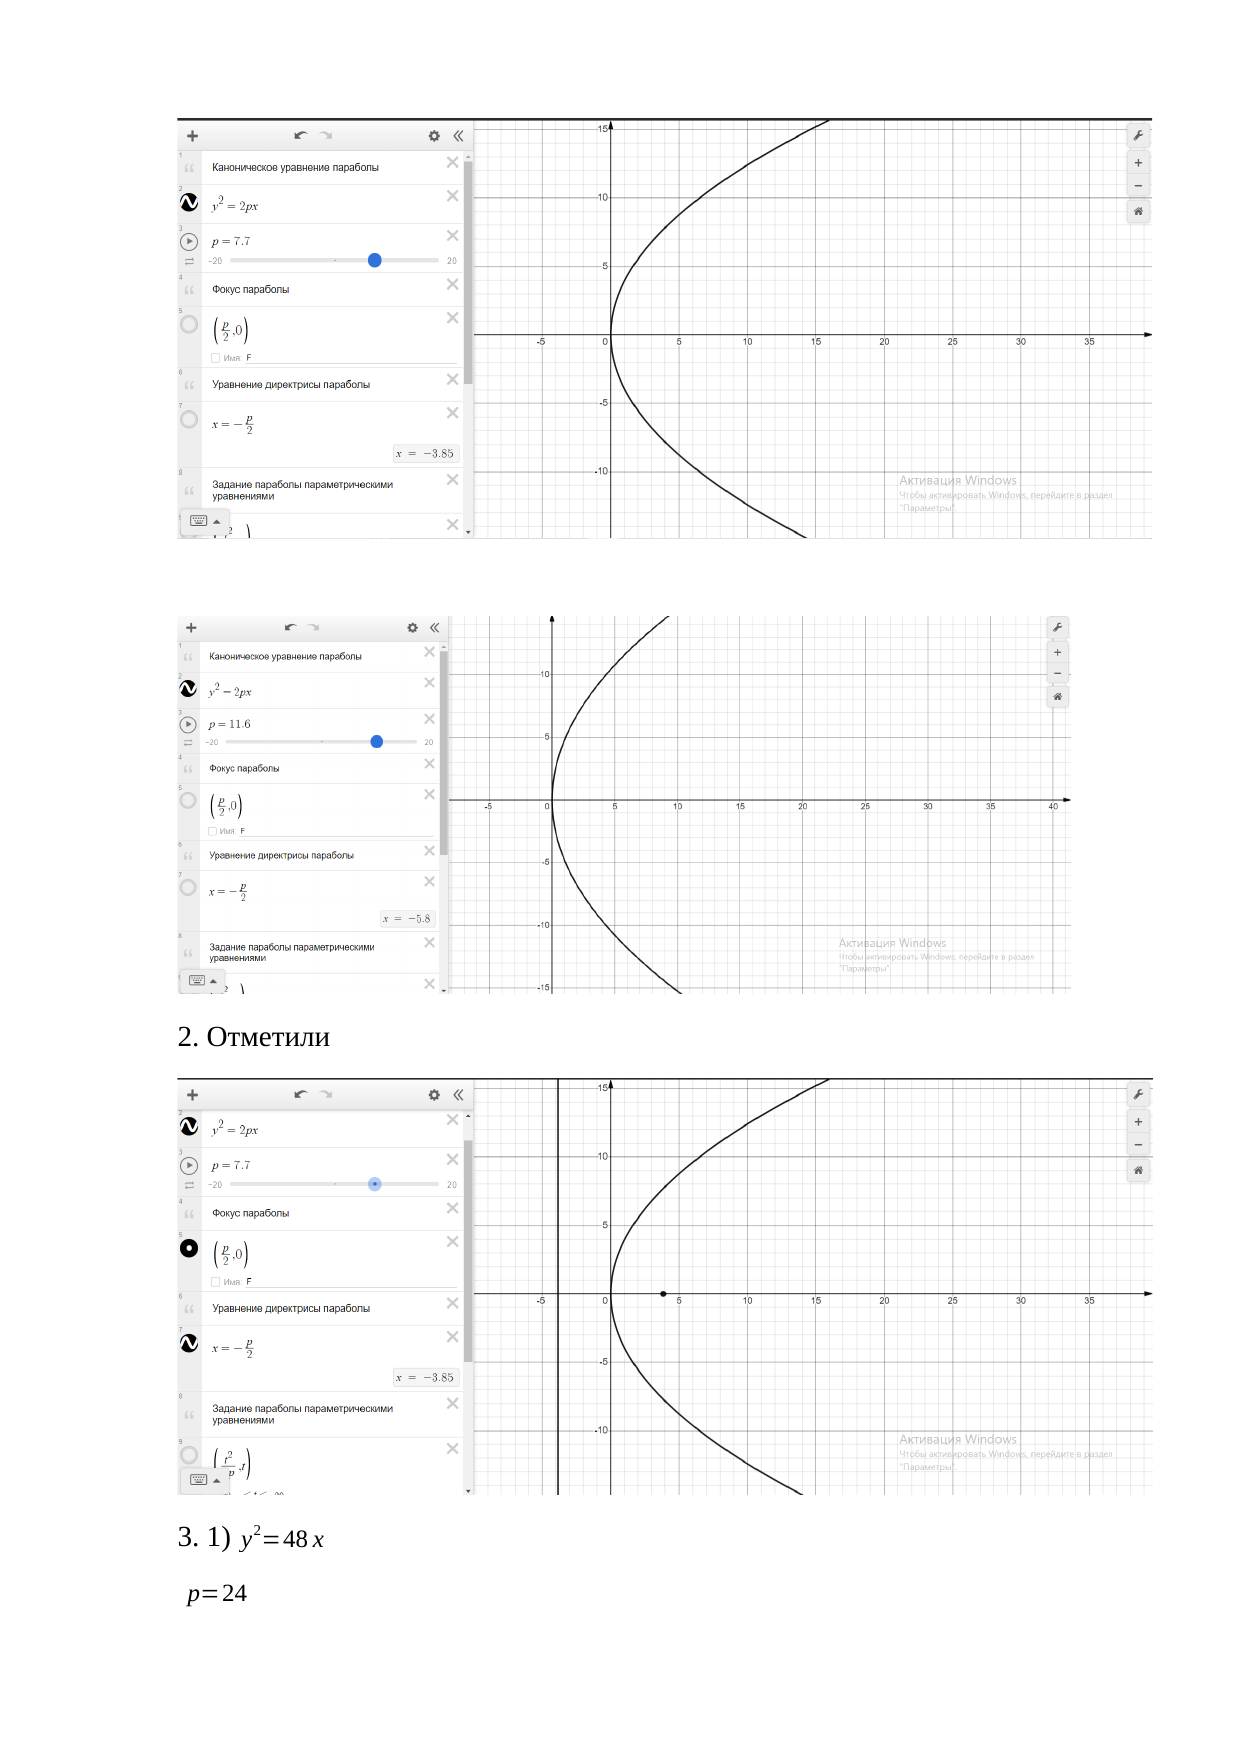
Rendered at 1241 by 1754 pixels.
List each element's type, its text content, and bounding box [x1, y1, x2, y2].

picture [177, 118, 1153, 539]
picture [177, 616, 1071, 994]
picture [177, 1078, 1153, 1495]
text 2. Отметили [177, 1019, 1152, 1052]
text 3. 1) [177, 1519, 1152, 1553]
